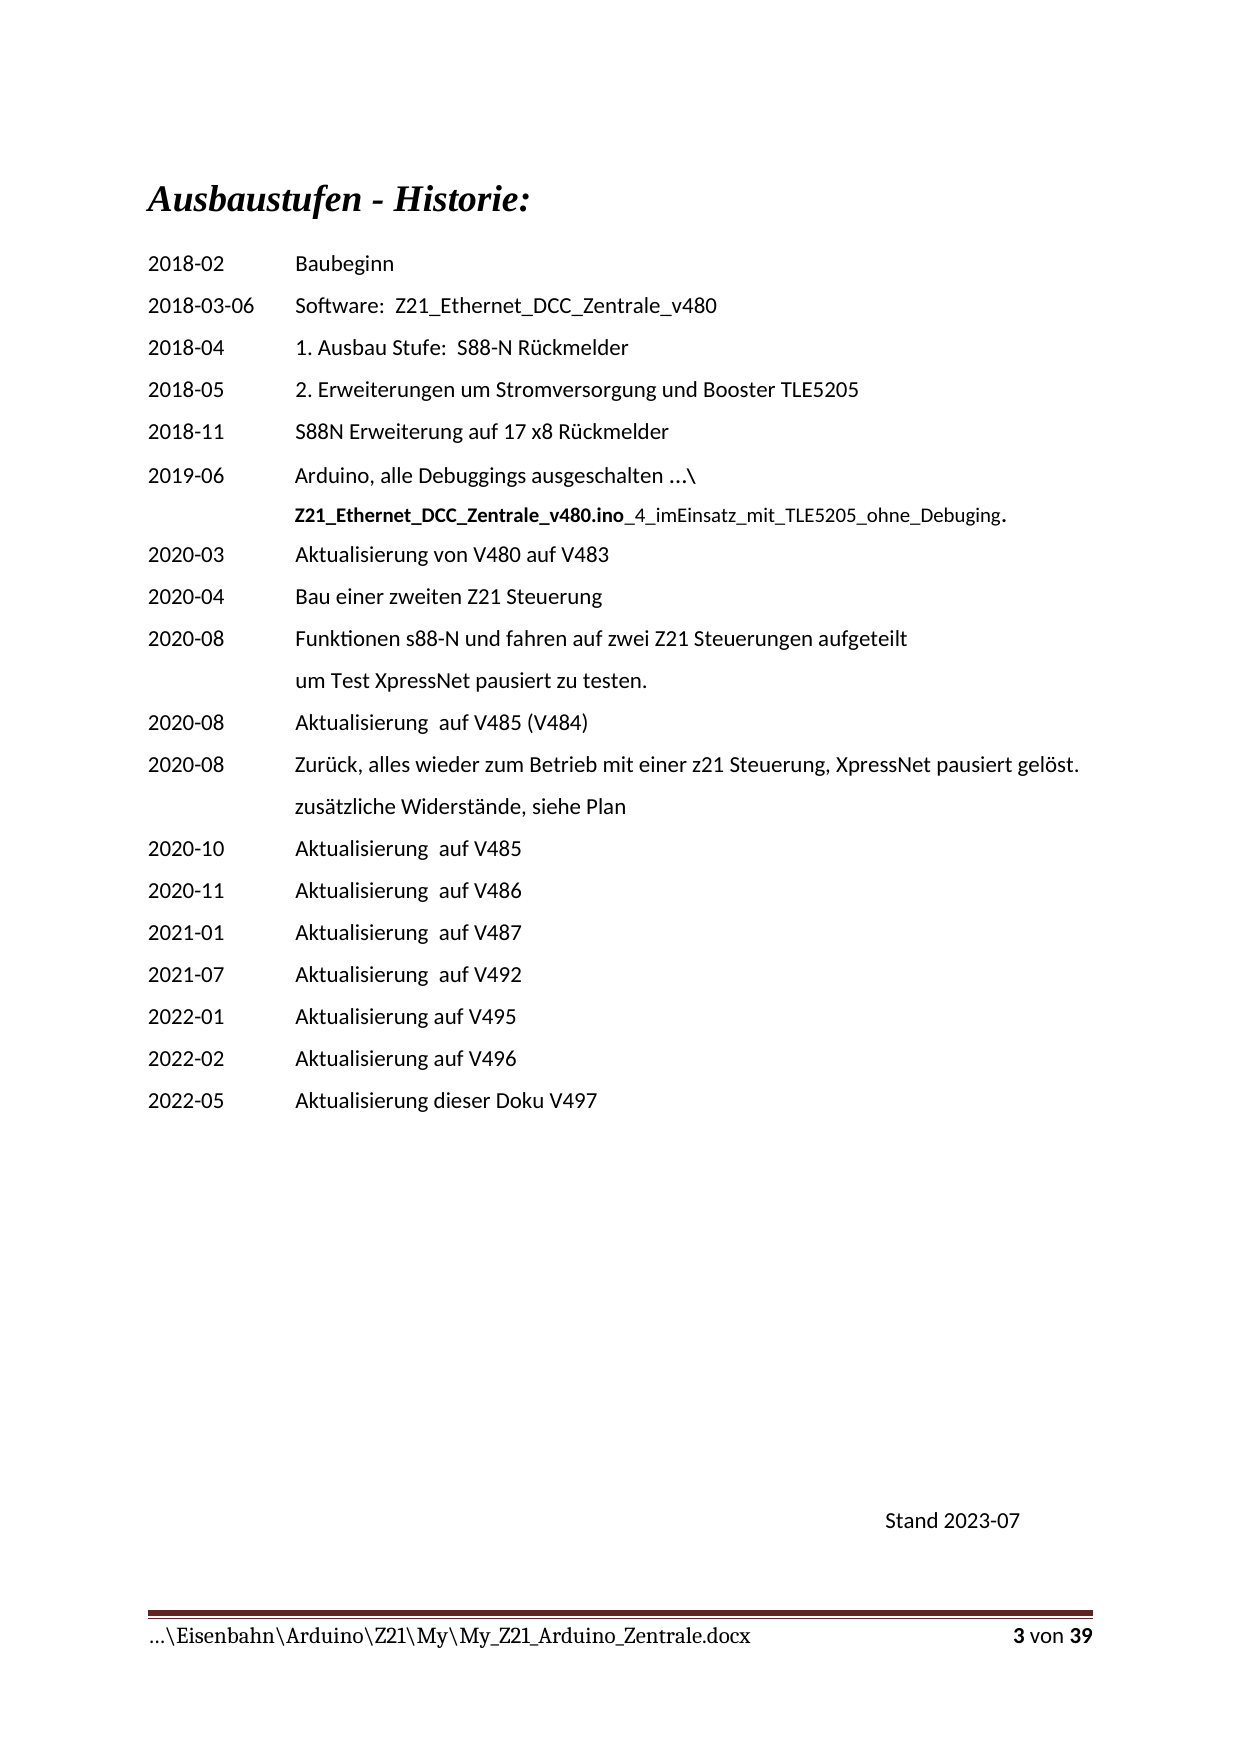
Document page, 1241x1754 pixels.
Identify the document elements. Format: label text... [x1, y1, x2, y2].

text 2018-02 Baubeginn [148, 249, 1093, 277]
text 2020-08 Funktionen s88-N und fahren auf zwei Z21 Steuerungen aufgeteilt um Test XpressNet pausiert zu testen. 2020-08 Aktualisierung auf V485 (V484) [148, 624, 1093, 736]
subtitle Ausbaustufen - Historie: [148, 177, 1093, 220]
text 2022-05 Aktualisierung dieser Doku V497 [148, 1086, 1093, 1114]
text 2020-10 Aktualisierung auf V485 [148, 834, 1093, 862]
text 2021-01 Aktualisierung auf V487 [148, 918, 1093, 946]
text 2020-08 Zurück, alles wieder zum Betrieb mit einer z21 Steuerung, XpressNet pausiert gelöst. zusätzliche Widerstände, siehe Plan [148, 750, 1093, 820]
text 2018-05 2. Erweiterungen um Stromversorgung und Booster TLE5205 [148, 375, 1093, 403]
text 2021-07 Aktualisierung auf V492 [148, 960, 1093, 988]
text 2020-11 Aktualisierung auf V486 [148, 876, 1093, 904]
text 2019-06 Arduino, alle Debuggings ausgeschalten …\Z21_Ethernet_DCC_Zentrale_v480.ino_4_imEinsatz_mit_TLE5205_ohne_Debuging. [148, 459, 1093, 528]
text 2018-04 1. Ausbau Stufe: S88-N Rückmelder [148, 333, 1093, 361]
text 2020-03 Aktualisierung von V480 auf V483 [148, 540, 1093, 568]
text 2020-04 Bau einer zweiten Z21 Steuerung [148, 582, 1093, 610]
text 2022-02 Aktualisierung auf V496 [148, 1044, 1093, 1072]
text 2018-03-06 Software: Z21_Ethernet_DCC_Zentrale_v480 [148, 291, 1093, 319]
text 2022-01 Aktualisierung auf V495 [148, 1002, 1093, 1030]
text 2018-11 S88N Erweiterung auf 17 x8 Rückmelder [148, 417, 1093, 445]
text Stand 2023-07 [148, 1506, 1093, 1534]
